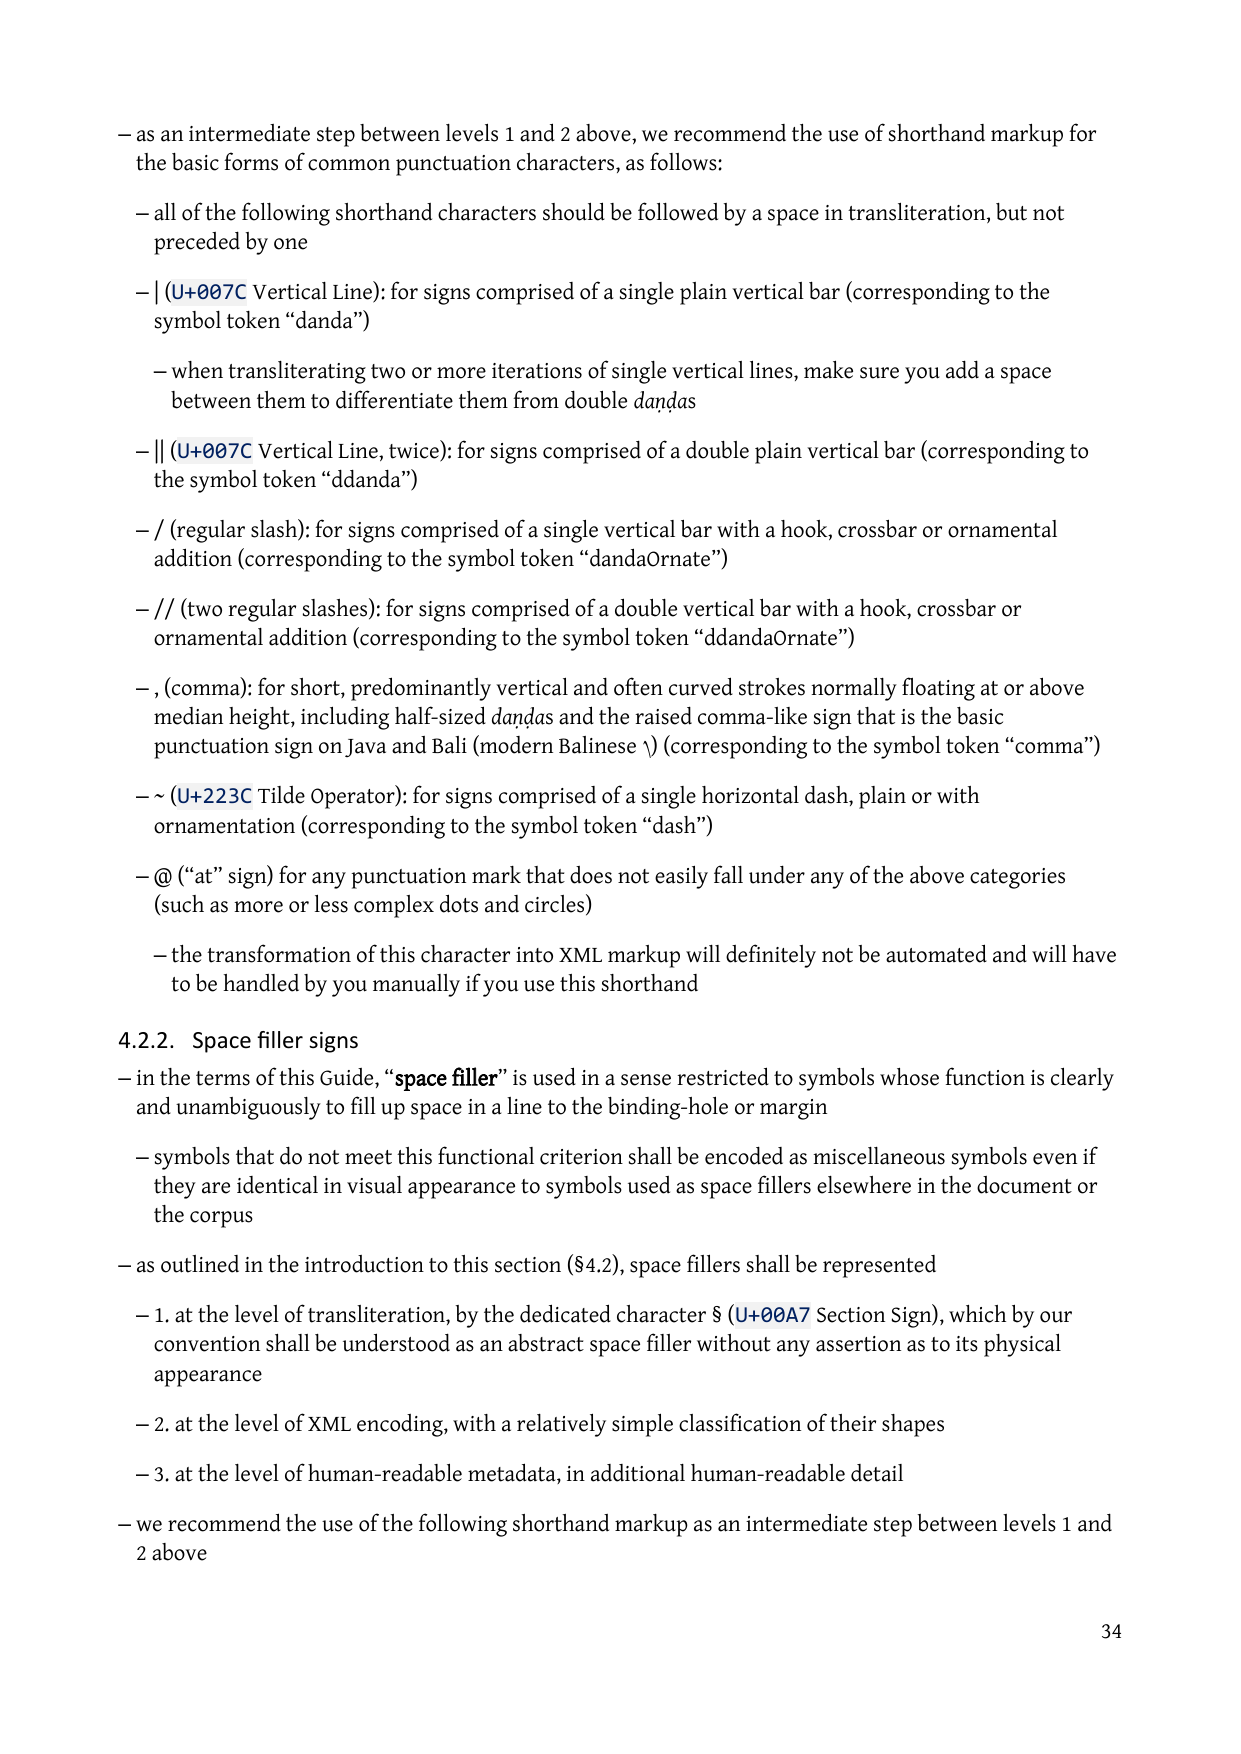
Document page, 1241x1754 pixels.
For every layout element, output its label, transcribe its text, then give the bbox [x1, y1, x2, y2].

list || (U+007C Vertical Line, twice): for signs comprised of a double plain vertical bar (corresponding to the symbol token “ddanda”) [136, 435, 1122, 493]
list as an intermediate step between levels 1 and 2 above, we recommend the use of shorthand markup for the basic forms of common punctuation characters, as follows: [118, 118, 1122, 176]
list we recommend the use of the following shorthand markup as an intermediate step between levels 1 and 2 above [118, 1508, 1122, 1566]
list 2. at the level of XML encoding, with a relatively simple classification of their shapes [136, 1408, 1122, 1437]
list as outlined in the introduction to this section (§4.2), space fillers shall be represented [118, 1249, 1122, 1278]
list in the terms of this Guide, “space filler” is used in a sense restricted to symbols whose function is clearly and unambiguously to fill up space in a line to the binding-hole or margin [118, 1062, 1122, 1120]
list , (comma): for short, predominantly vertical and often curved strokes normally floating at or above median height, including half-sized daṇḍas and the raised comma-like sign that is the basic punctuation sign on Java and Bali (modern Balinese ᭞) (corresponding to the symbol token “comma”) [136, 672, 1122, 760]
list @ (“at” sign) for any punctuation mark that does not easily fall under any of the above categories (such as more or less complex dots and circles) [136, 860, 1122, 918]
list ~ (U+223C Tilde Operator): for signs comprised of a single horizontal dash, plain or with ornamentation (corresponding to the symbol token “dash”) [136, 781, 1122, 839]
list / (regular slash): for signs comprised of a single vertical bar with a hook, crossbar or ornamental addition (corresponding to the symbol token “dandaOrnate”) [136, 514, 1122, 572]
list symbols that do not meet this functional criterion shall be encoded as miscellaneous symbols even if they are identical in visual appearance to symbols used as space fillers elsewhere in the document or the corpus [136, 1141, 1122, 1228]
list all of the following shorthand characters should be followed by a space in transliteration, but not preceded by one [136, 197, 1122, 256]
list the transformation of this character into XML markup will definitely not be automated and will have to be handled by you manually if you use this shorthand [153, 939, 1122, 997]
list 1. at the level of transliteration, by the dedicated character § (U+00A7 Section Sign), which by our convention shall be understood as an abstract space filler without any assertion as to its physical appearance [136, 1299, 1122, 1387]
list when transliterating two or more iterations of single vertical lines, make sure you add a space between them to differentiate them from double daṇḍas [153, 356, 1122, 414]
list 3. at the level of human-readable metadata, in additional human-readable detail [136, 1458, 1122, 1487]
list // (two regular slashes): for signs comprised of a double vertical bar with a hook, crossbar or ornamental addition (corresponding to the symbol token “ddandaOrnate”) [136, 593, 1122, 651]
list | (U+007C Vertical Line): for signs comprised of a single plain vertical bar (corresponding to the symbol token “danda”) [136, 276, 1122, 335]
subtitle Space filler signs [118, 1018, 1122, 1056]
